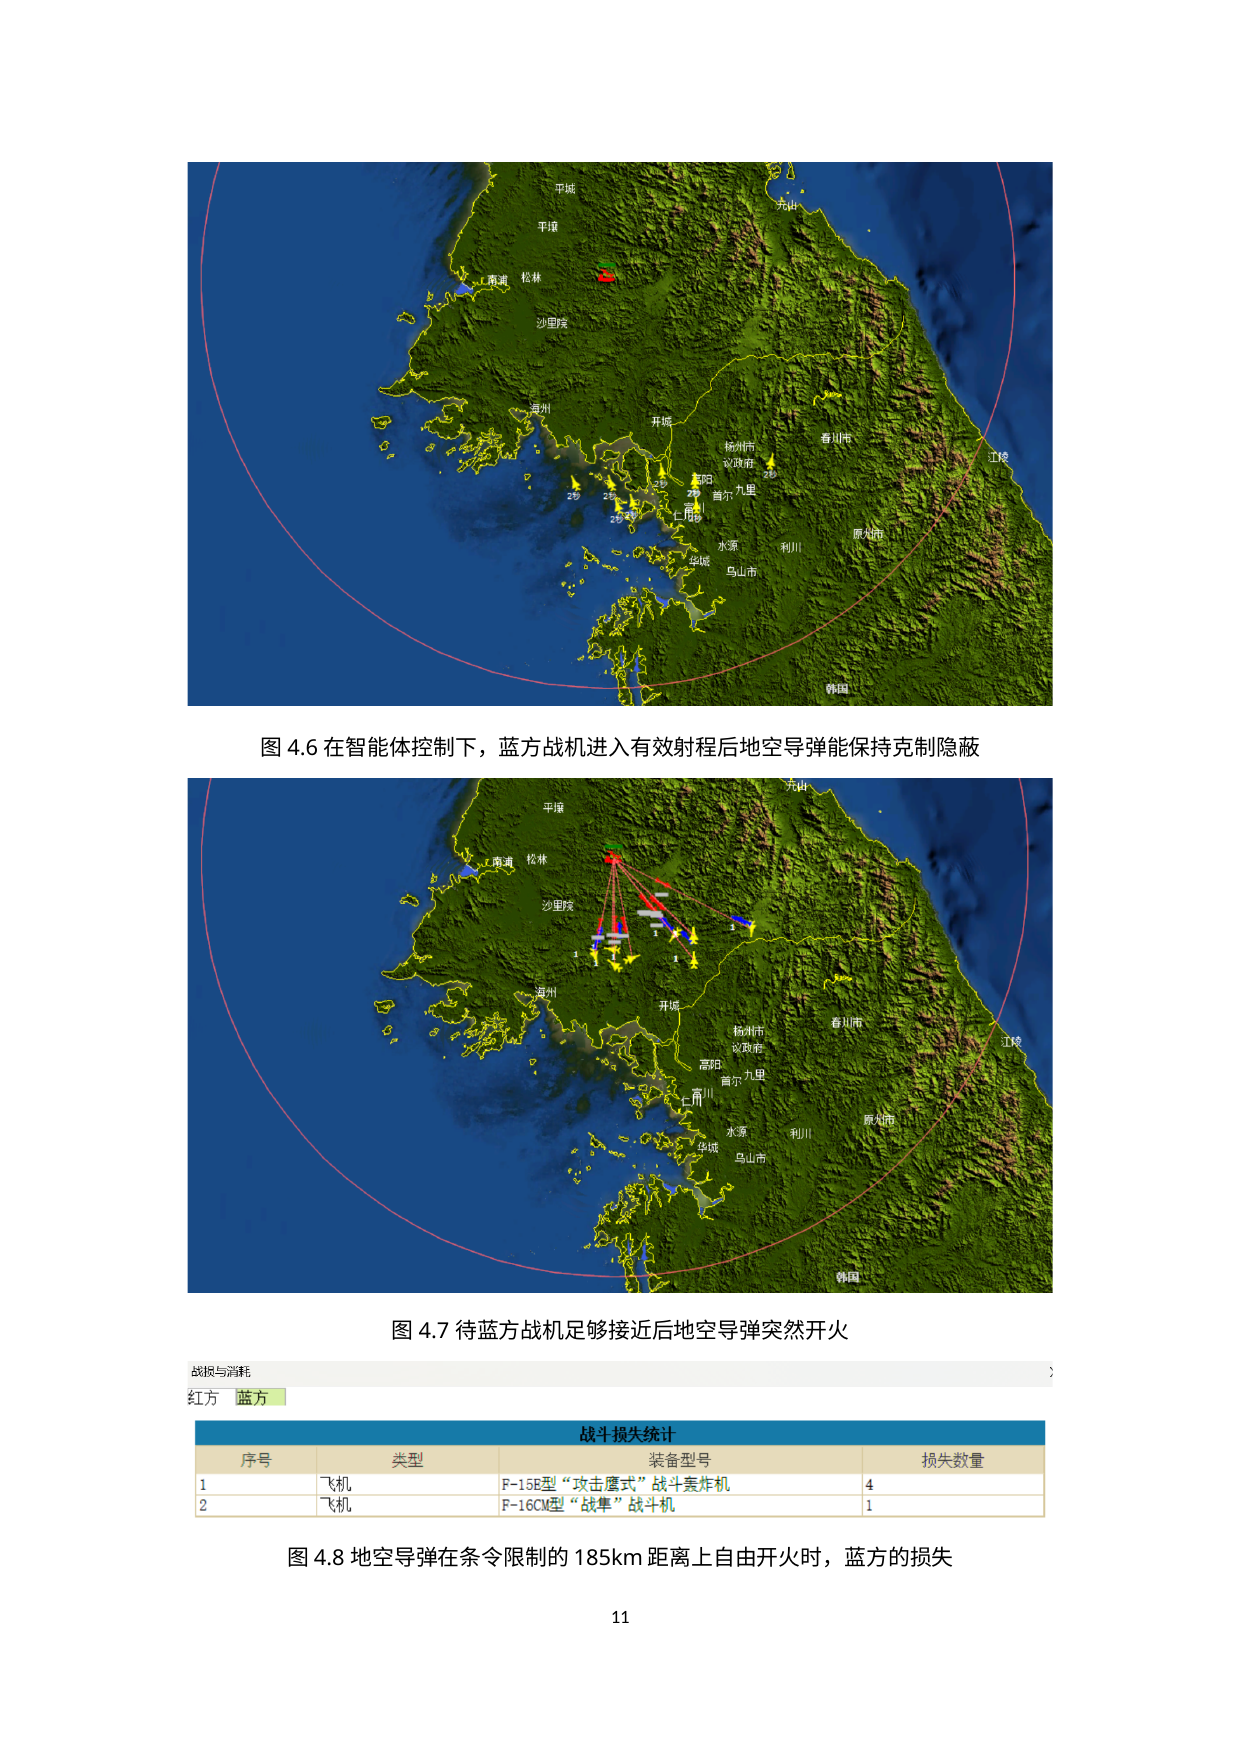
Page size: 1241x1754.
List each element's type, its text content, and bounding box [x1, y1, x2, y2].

picture [187, 778, 1053, 1293]
picture [187, 1361, 1053, 1524]
picture [187, 162, 1053, 706]
